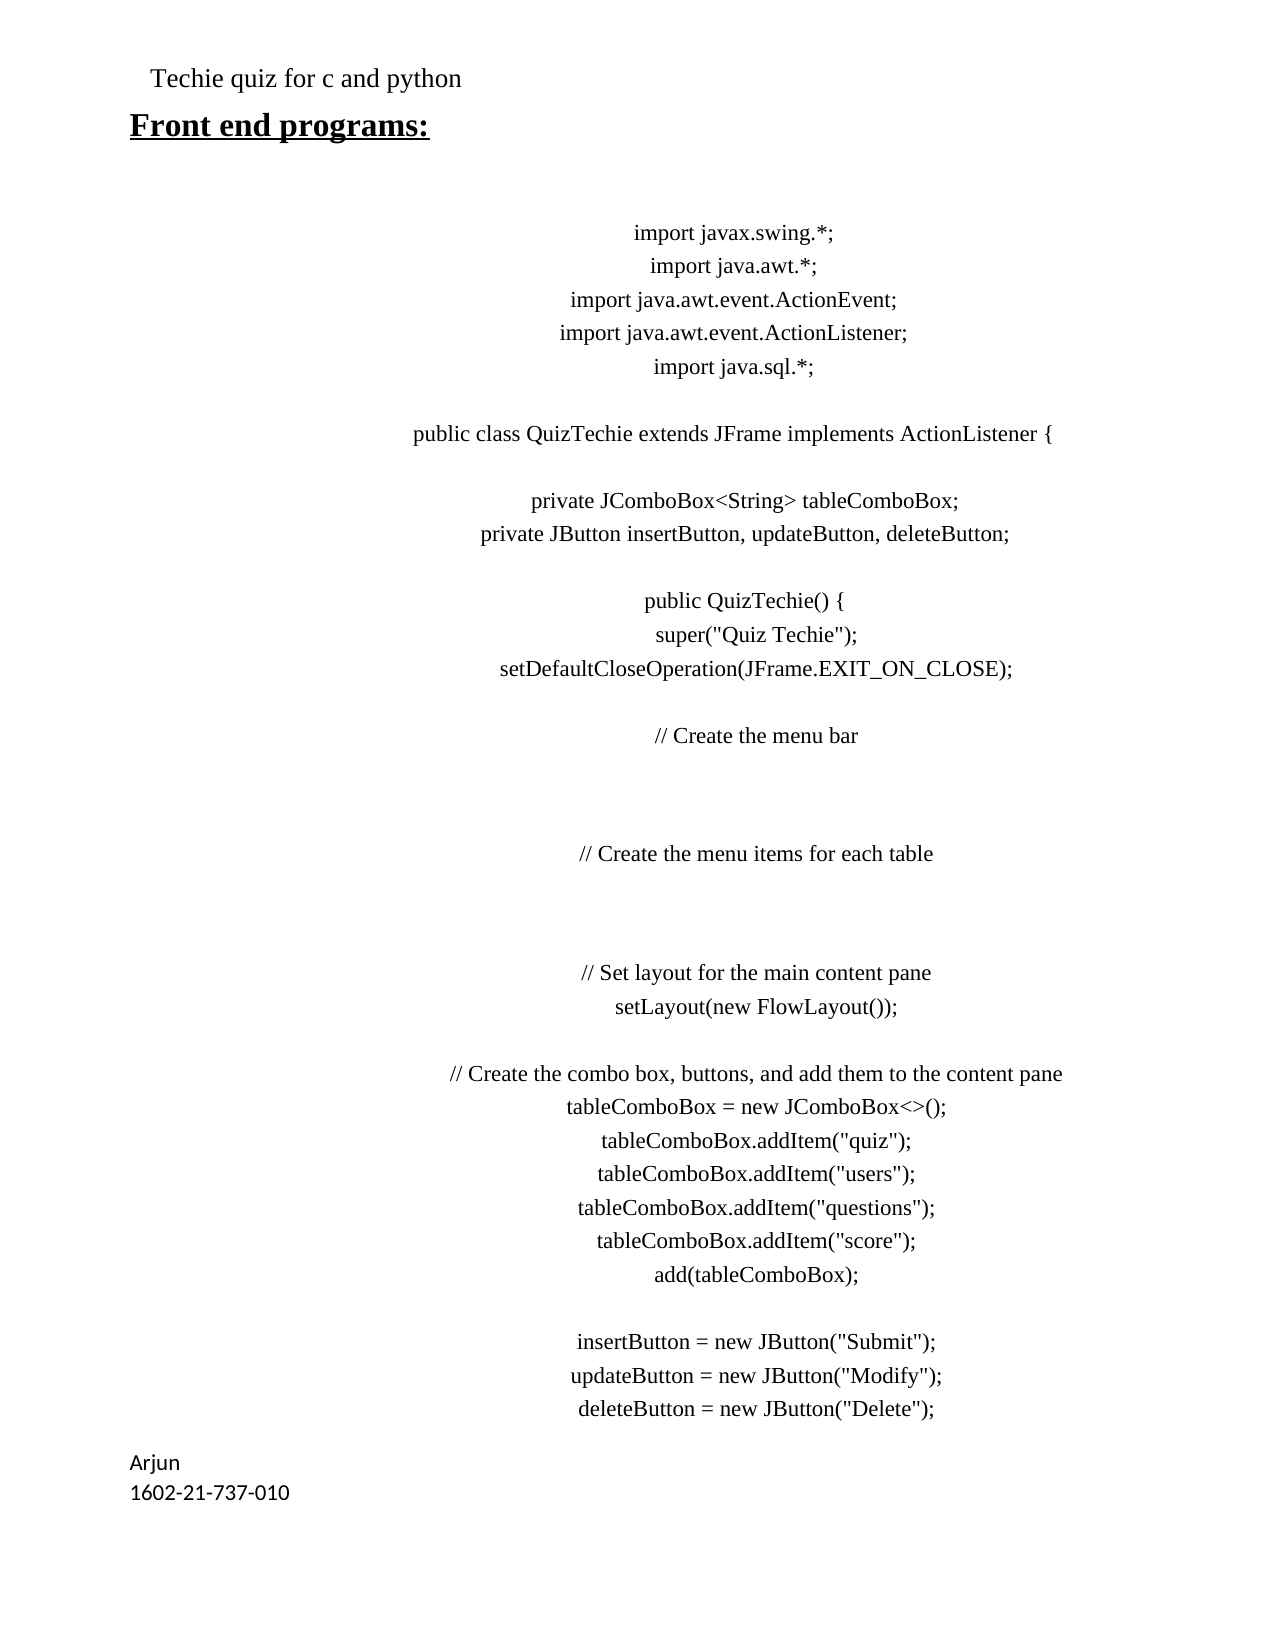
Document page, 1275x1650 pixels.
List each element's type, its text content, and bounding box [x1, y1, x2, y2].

subtitle // Create the menu bar [252, 722, 1215, 748]
subtitle // Create the menu items for each table [252, 840, 1215, 867]
subtitle tableComboBox.addItem("questions"); [252, 1194, 1215, 1220]
subtitle public class QuizTechie extends JFrame implements ActionListener { [252, 420, 1215, 446]
subtitle tableComboBox.addItem("score"); [252, 1227, 1215, 1254]
subtitle public QuizTechie() { [252, 587, 1215, 614]
subtitle tableComboBox.addItem("quiz"); [252, 1127, 1215, 1153]
subtitle setDefaultCloseOperation(JFrame.EXIT_ON_CLOSE); [252, 654, 1215, 681]
subtitle setLayout(new FlowLayout()); [252, 993, 1215, 1019]
subtitle // Set layout for the main content pane [252, 959, 1215, 986]
subtitle super("Quiz Techie"); [252, 621, 1215, 647]
subtitle add(tableComboBox); [252, 1261, 1215, 1287]
subtitle insertButton = new JButton("Submit"); [252, 1328, 1215, 1354]
subtitle import java.awt.event.ActionEvent; [252, 286, 1215, 312]
subtitle import java.awt.event.ActionListener; [252, 319, 1215, 346]
subtitle updateButton = new JButton("Modify"); [252, 1362, 1215, 1388]
subtitle private JButton insertButton, updateButton, deleteButton; [252, 520, 1215, 547]
subtitle private JComboBox<String> tableComboBox; [252, 487, 1215, 513]
subtitle import java.awt.*; [252, 252, 1215, 278]
subtitle import javax.swing.*; [252, 218, 1215, 245]
subtitle tableComboBox = new JComboBox<>(); [252, 1093, 1215, 1120]
subtitle // Create the combo box, buttons, and add them to the content pane [252, 1060, 1215, 1086]
subtitle deleteButton = new JButton("Delete"); [252, 1395, 1215, 1422]
subtitle tableComboBox.addItem("users"); [252, 1160, 1215, 1187]
subtitle Front end programs: [129, 105, 1215, 143]
subtitle import java.sql.*; [252, 353, 1215, 379]
